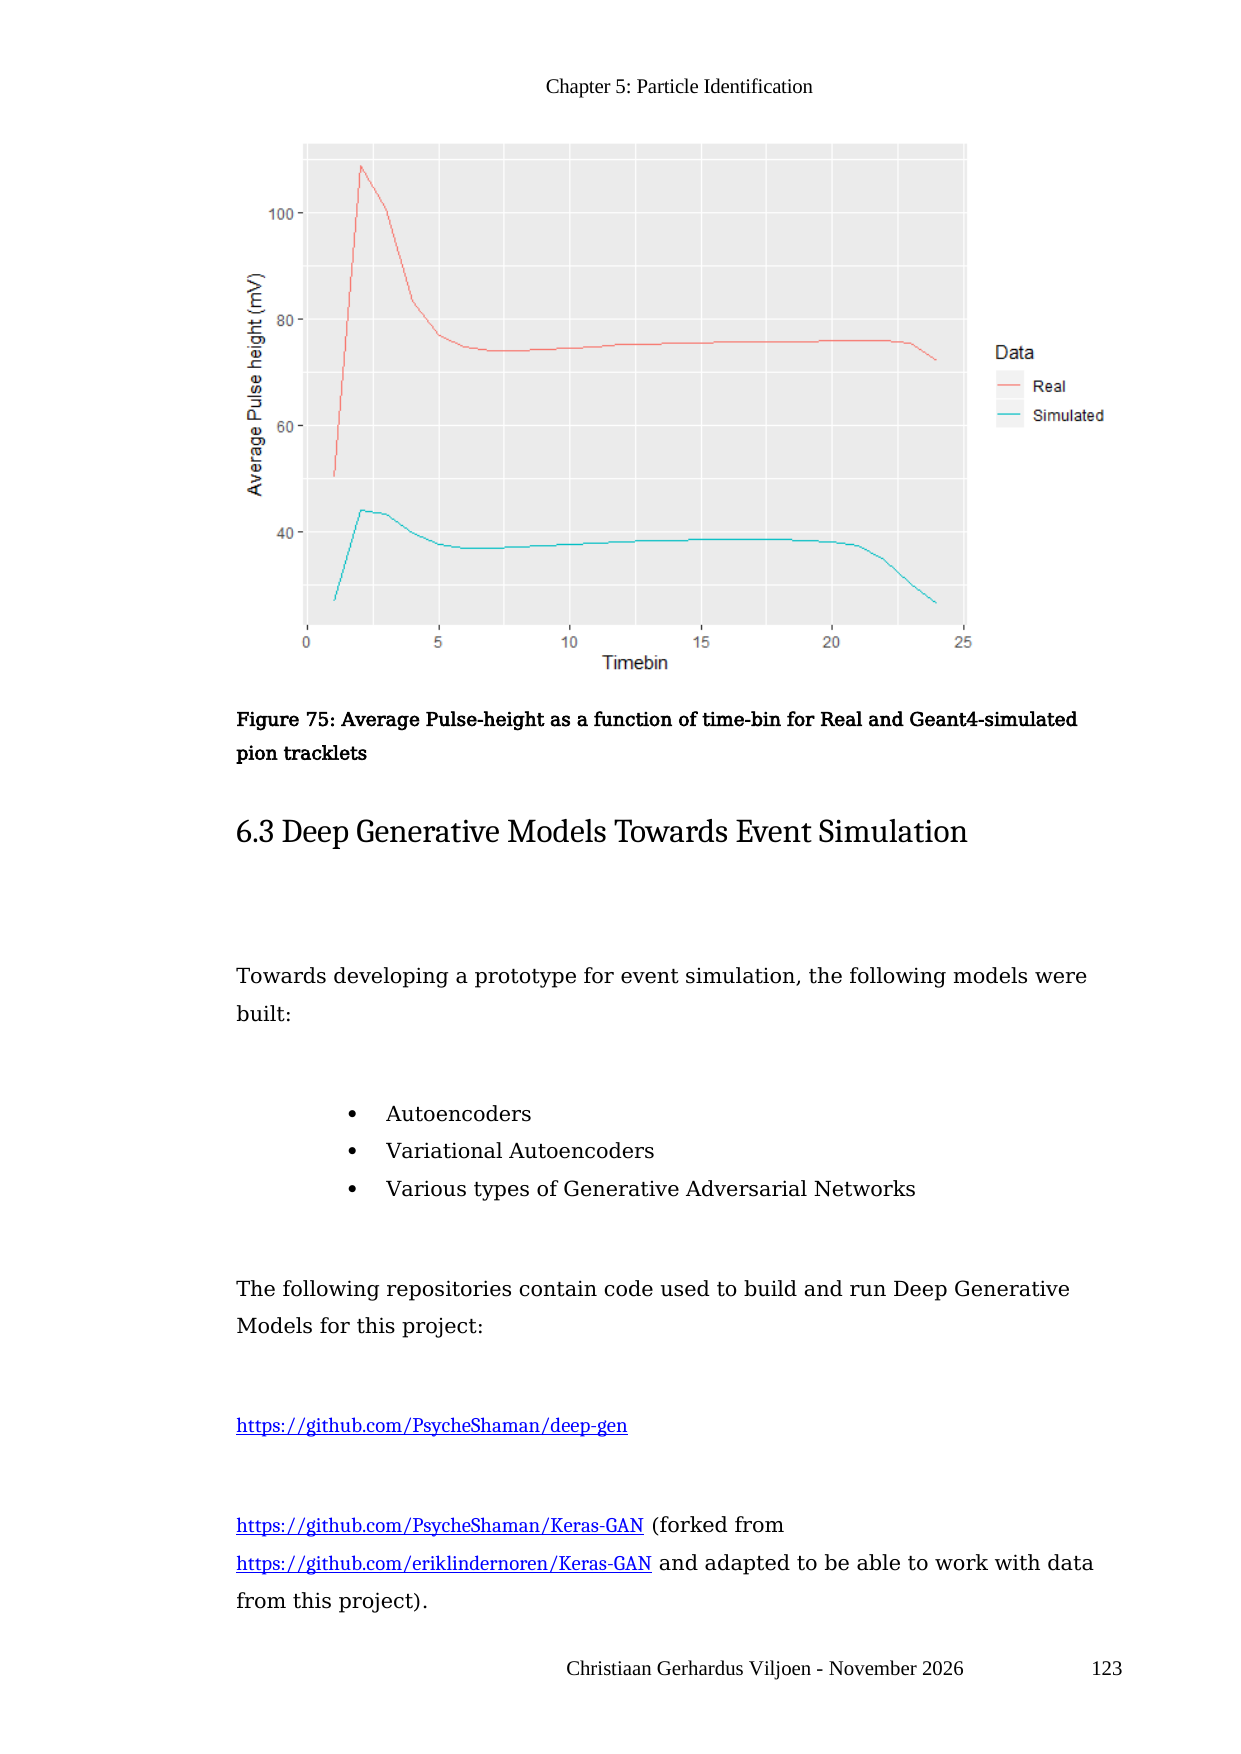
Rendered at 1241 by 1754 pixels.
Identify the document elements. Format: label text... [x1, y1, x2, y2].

picture [236, 135, 1123, 682]
subtitle Deep Generative Models Towards Event Simulation [236, 812, 1122, 850]
list Variational Autoencoders [349, 1138, 1122, 1163]
list Various types of Generative Adversarial Networks [349, 1176, 1122, 1201]
text https://github.com/PsycheShaman/Keras-GAN (forked from https://github.com/eriklindernoren/Keras-GAN and adapted to be able to work with data from this project). [236, 1512, 1122, 1613]
text https://github.com/PsycheShaman/deep-gen [236, 1413, 1122, 1437]
list Autoencoders [349, 1100, 1122, 1126]
text Towards developing a prototype for event simulation, the following models were built: [236, 963, 1122, 1025]
text The following repositories contain code used to build and run Deep Generative Models for this project: [236, 1276, 1122, 1338]
